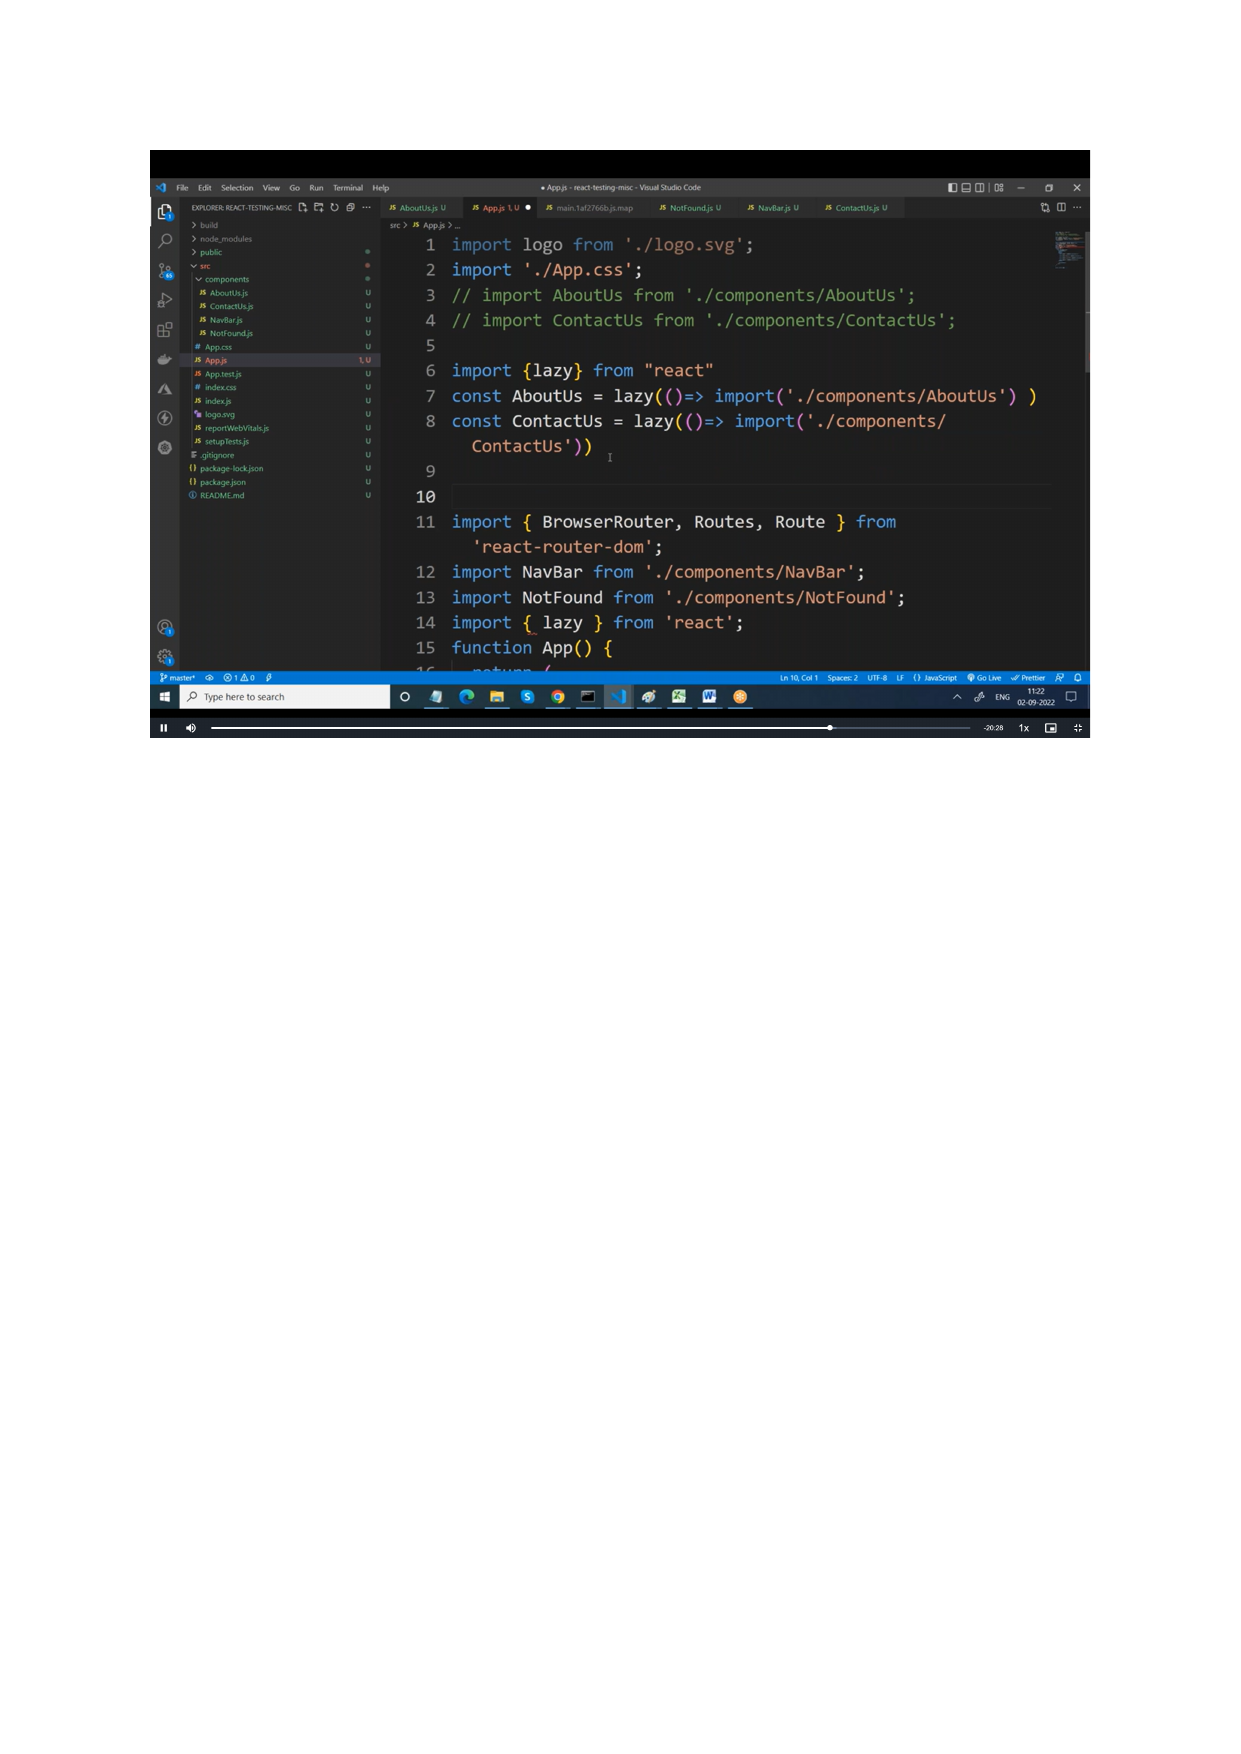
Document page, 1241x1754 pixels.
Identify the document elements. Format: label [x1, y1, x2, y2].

picture [150, 150, 1091, 738]
